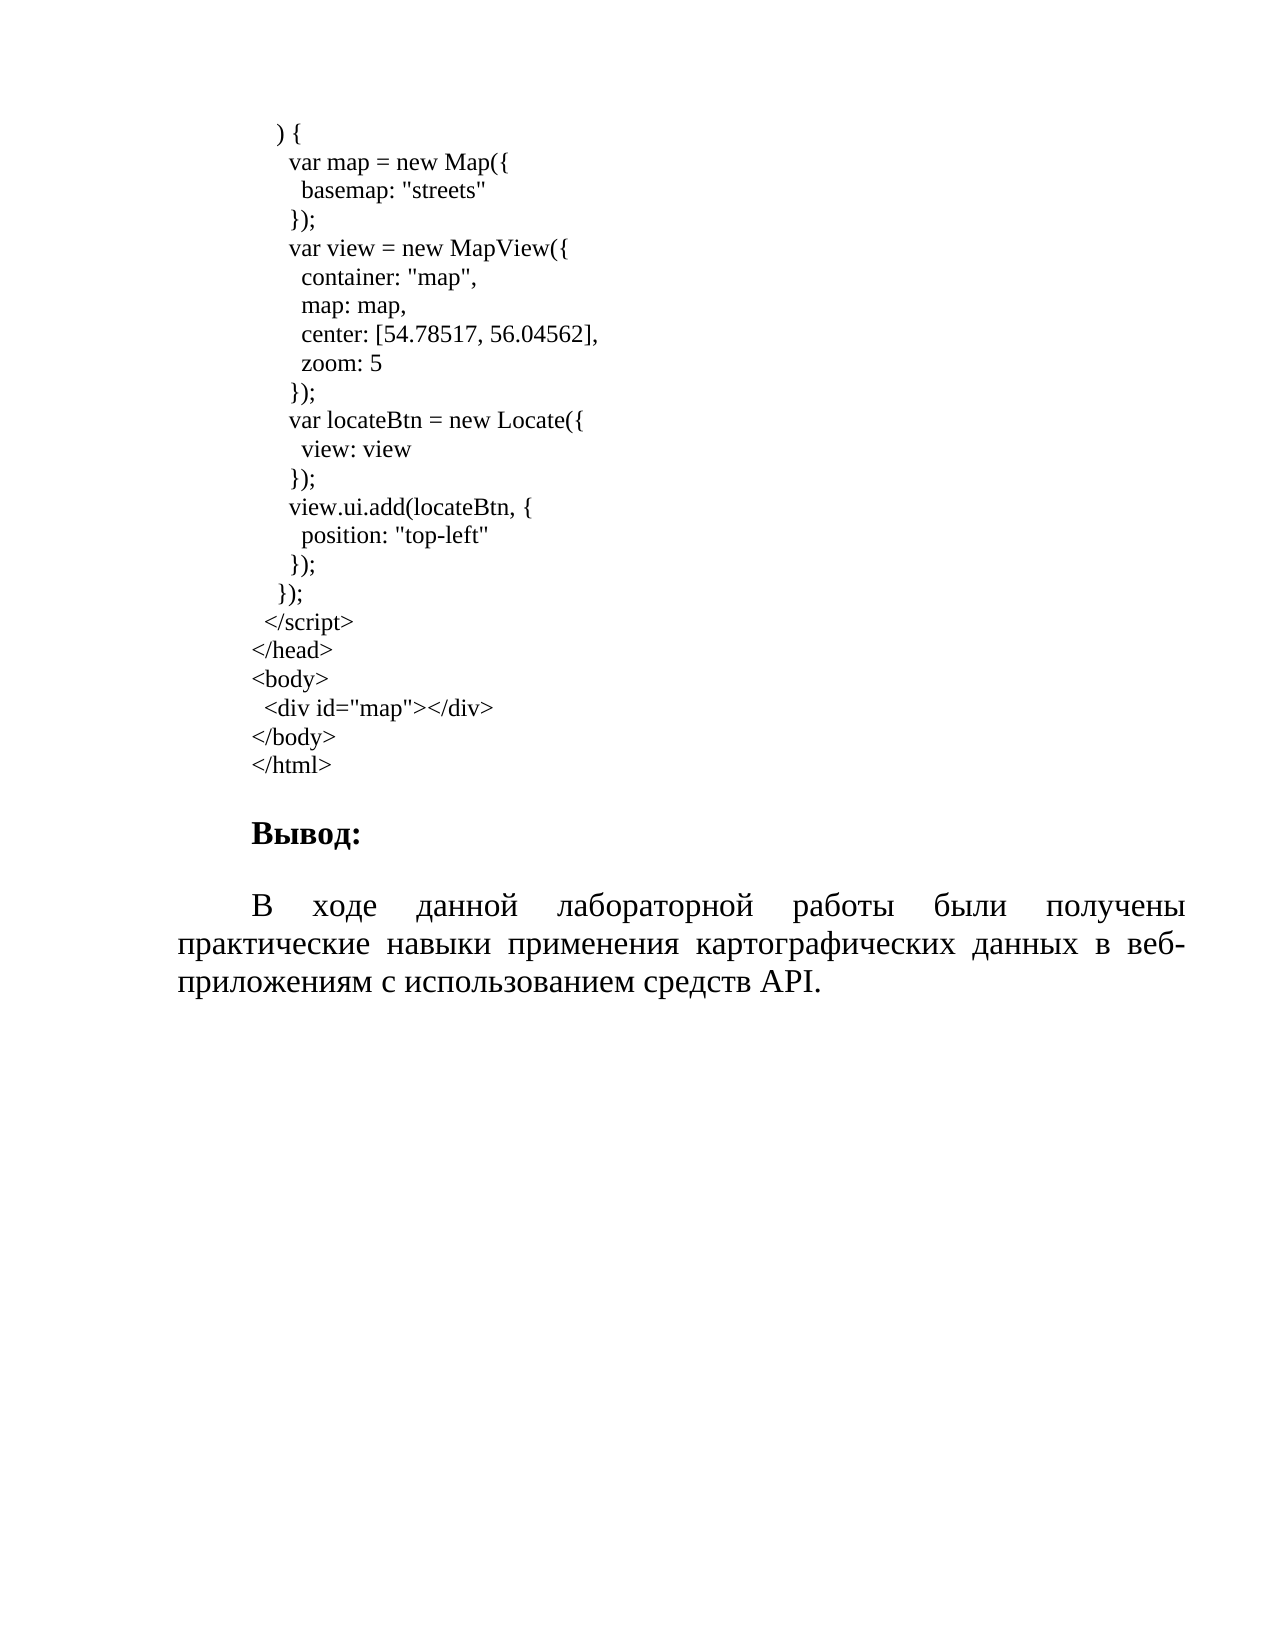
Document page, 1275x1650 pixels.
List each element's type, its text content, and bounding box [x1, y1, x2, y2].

text center: [54.78517, 56.04562], [251, 319, 1186, 348]
text <div id="map"></div> [251, 693, 1186, 722]
text </html> [251, 751, 1186, 779]
text }); [251, 463, 1186, 492]
text position: "top-left" [251, 521, 1186, 549]
text zoom: 5 [251, 348, 1186, 377]
text В ходе данной лабораторной работы были получены практические навыки применения картографических данных в веб-приложениям с использованием средств API. [177, 885, 1186, 1000]
text container: "map", [251, 262, 1186, 291]
text var map = new Map({ [251, 147, 1186, 176]
text }); [251, 549, 1186, 578]
text </script> [251, 607, 1186, 636]
text view.ui.add(locateBtn, { [251, 492, 1186, 521]
text ) { [251, 118, 1186, 147]
text }); [251, 578, 1186, 607]
text </body> [251, 722, 1186, 751]
text map: map, [251, 291, 1186, 319]
text Вывод: [177, 813, 1186, 851]
text view: view [251, 434, 1186, 463]
text var view = new MapView({ [251, 233, 1186, 262]
text }); [251, 204, 1186, 233]
text var locateBtn = new Locate({ [251, 406, 1186, 434]
text </head> [251, 636, 1186, 664]
text }); [251, 377, 1186, 406]
text basemap: "streets" [251, 176, 1186, 204]
text <body> [251, 664, 1186, 693]
